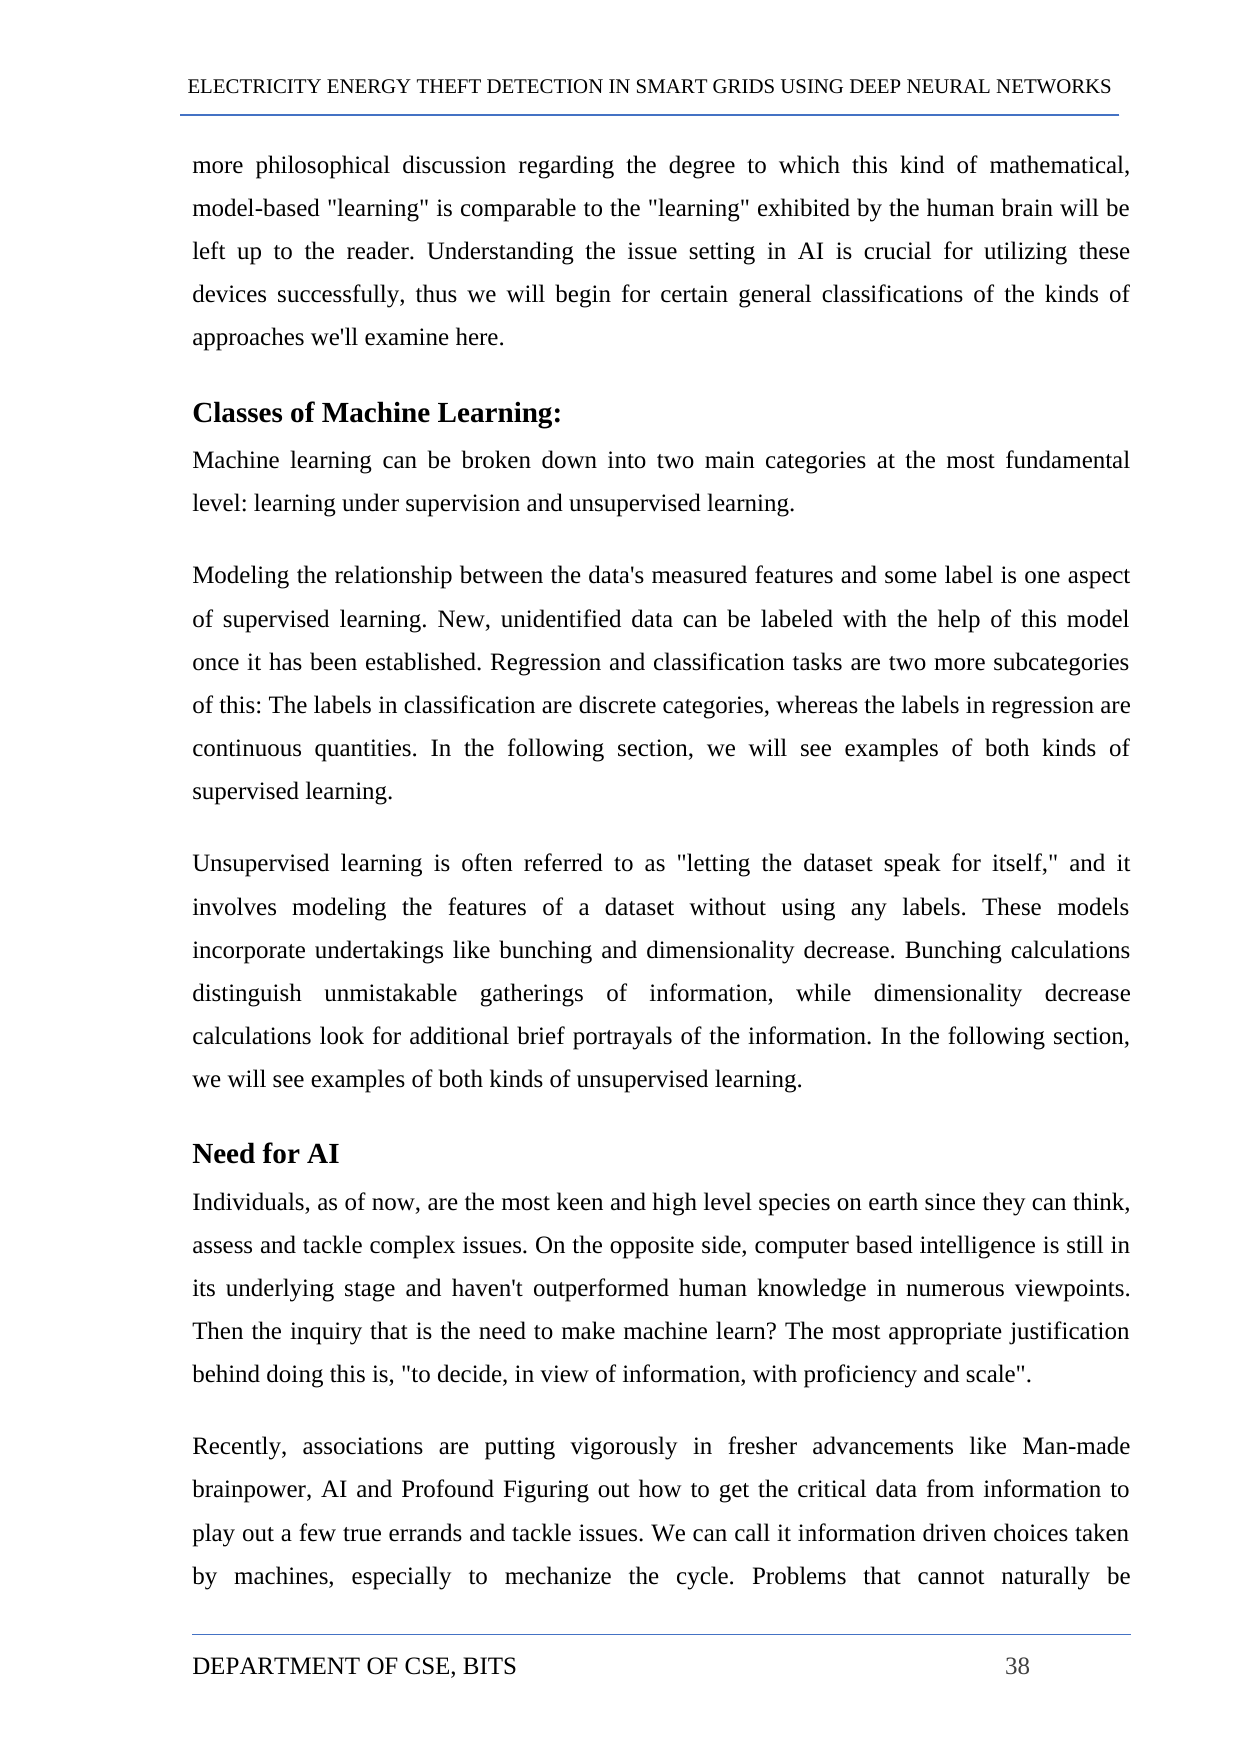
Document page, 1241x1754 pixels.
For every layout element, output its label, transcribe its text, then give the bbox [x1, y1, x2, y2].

text Machine learning can be broken down into two main categories at the most fundamental level: learning under supervision and unsupervised learning. [192, 445, 1131, 517]
text Unsupervised learning is often referred to as "letting the dataset speak for itself," and it involves modeling the features of a dataset without using any labels. These models incorporate undertakings like bunching and dimensionality decrease. Bunching calculations distinguish unmistakable gatherings of information, while dimensionality decrease calculations look for additional brief portrayals of the information. In the following section, we will see examples of both kinds of unsupervised learning. [192, 848, 1131, 1093]
text Modeling the relationship between the data's measured features and some label is one aspect of supervised learning. New, unidentified data can be labeled with the help of this model once it has been established. Regression and classification tasks are two more subcategories of this: The labels in classification are discrete categories, whereas the labels in regression are continuous quantities. In the following section, we will see examples of both kinds of supervised learning. [192, 561, 1131, 805]
text Need for AI [192, 1136, 1131, 1170]
text Classes of Machine Learning: [192, 395, 1131, 428]
text Individuals, as of now, are the most keen and high level species on earth since they can think, assess and tackle complex issues. On the opposite side, computer based intelligence is still in its underlying stage and haven't outperformed human knowledge in numerous viewpoints. Then the inquiry that is the need to make machine learn? The most appropriate justification behind doing this is, "to decide, in view of information, with proficiency and scale". [192, 1187, 1131, 1388]
